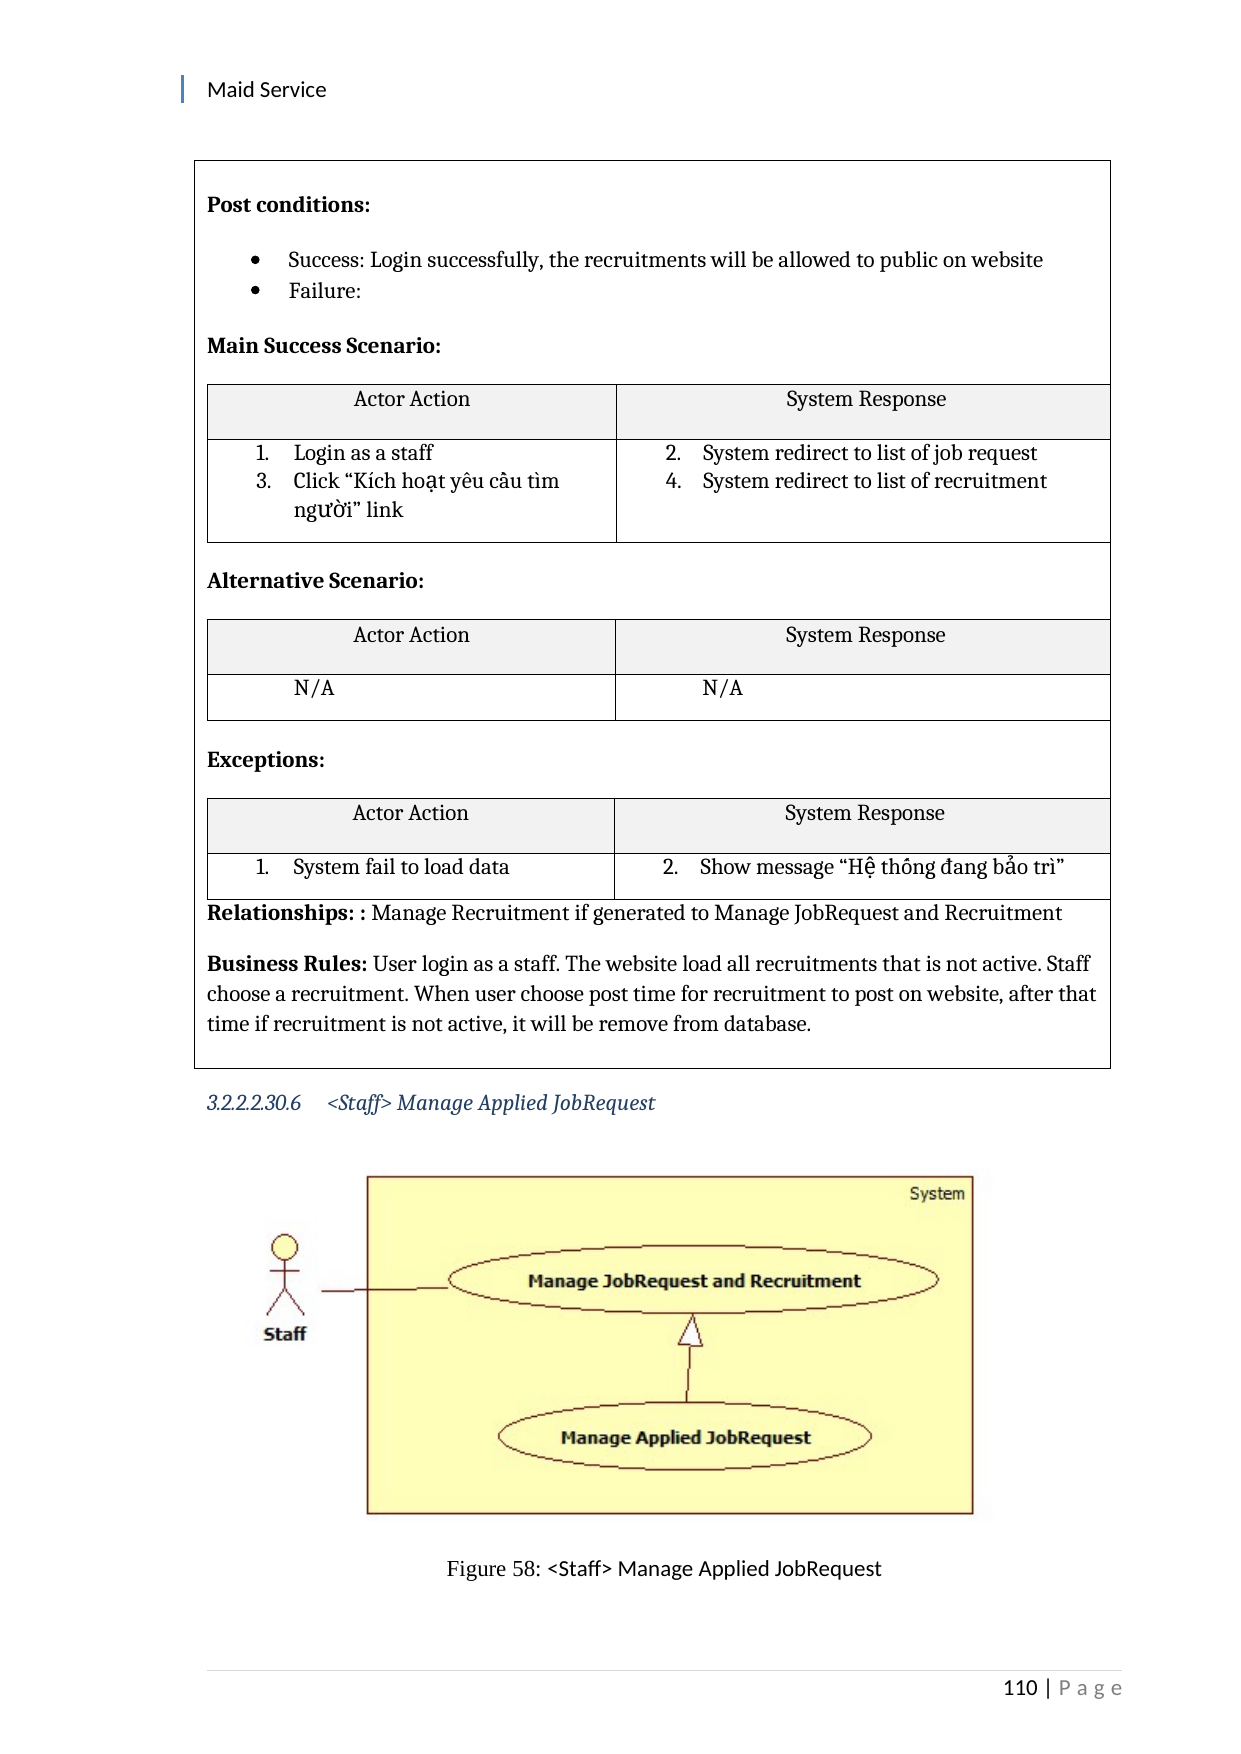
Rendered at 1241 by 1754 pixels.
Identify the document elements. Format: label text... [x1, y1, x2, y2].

picture [217, 1145, 1005, 1546]
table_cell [195, 161, 1110, 1068]
subtitle <Staff> Manage Applied JobRequest [207, 1090, 1122, 1117]
